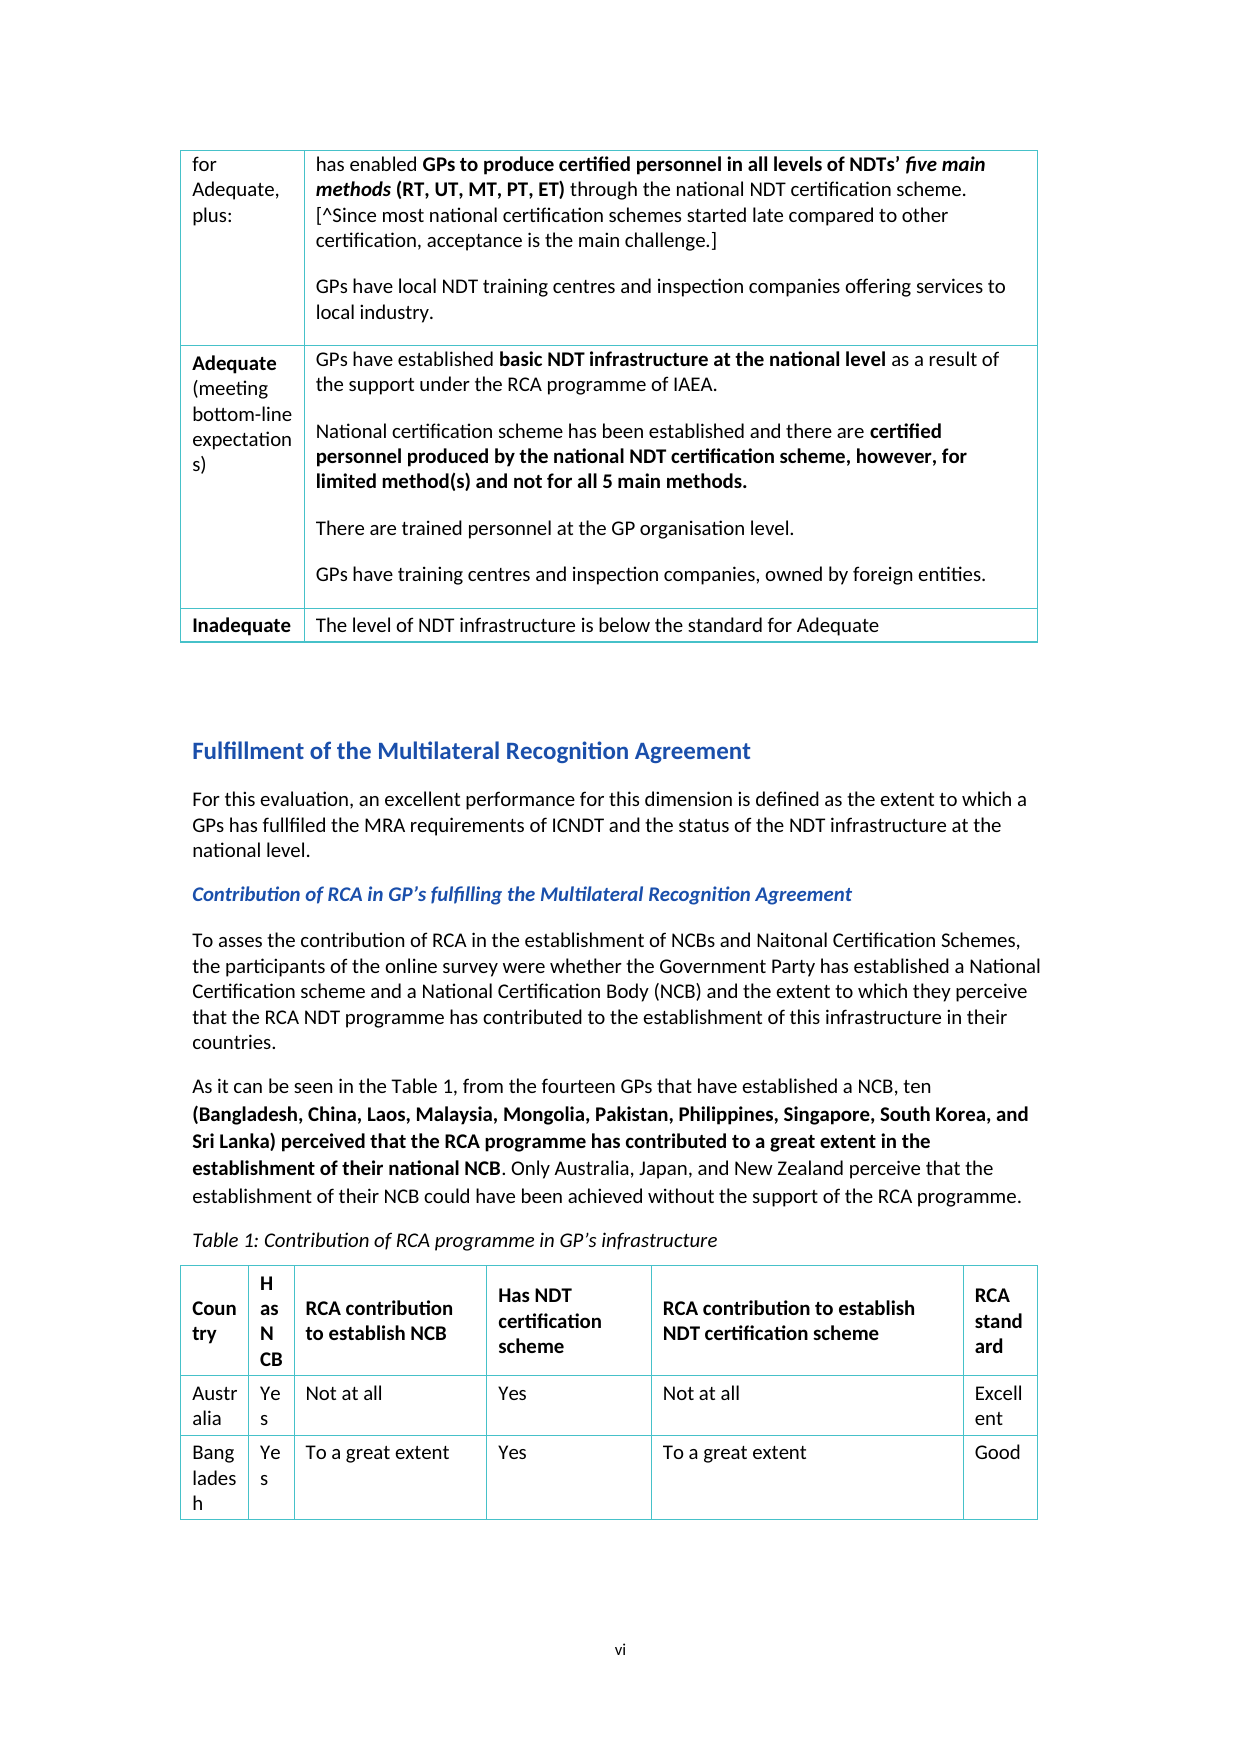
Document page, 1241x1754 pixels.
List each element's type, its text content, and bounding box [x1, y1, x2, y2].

text As it can be seen in the Table 1, from the fourteen GPs that have established a NCB, ten (Bangladesh, China, Laos, Malaysia, Mongolia, Pakistan, Philippines, Singapore, South Korea, and Sri Lanka) perceived that the RCA programme has contributed to a great extent in the establishment of their national NCB. Only Australia, Japan, and New Zealand perceive that the establishment of their NCB could have been achieved without the support of the RCA programme. [192, 1073, 1048, 1208]
table_header RCA contribution to establish NDT certification scheme [652, 1266, 963, 1375]
table_cell Yes [487, 1376, 651, 1434]
table_cell Bangladesh [181, 1436, 248, 1519]
table_cell To a great extent [652, 1436, 963, 1519]
table_cell Yes [249, 1436, 294, 1519]
table_header Country [181, 1266, 248, 1375]
table_cell Excellent [964, 1376, 1037, 1434]
table_cell Good [964, 1436, 1037, 1519]
table_cell Australia [181, 1376, 248, 1434]
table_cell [305, 151, 1037, 345]
subtitle Contribution of RCA in GP’s fulfilling the Multilateral Recognition Agreement [192, 881, 1048, 907]
subtitle Fulfillment of the Multilateral Recognition Agreement [192, 735, 1048, 765]
table_cell Not at all [295, 1376, 486, 1434]
table_cell Adequate (meeting bottom-line expectations) [181, 346, 304, 607]
table_cell Inadequate [181, 609, 304, 641]
text To asses the contribution of RCA in the establishment of NCBs and Naitonal Certification Schemes, the participants of the online survey were whether the Government Party has established a National Certification scheme and a National Certification Body (NCB) and the extent to which they perceive that the RCA NDT programme has contributed to the establishment of this infrastructure in their countries. [192, 928, 1048, 1055]
text For this evaluation, an excellent performance for this dimension is defined as the extent to which a GPs has fullfiled the MRA requirements of ICNDT and the status of the NDT infrastructure at the national level. [192, 786, 1048, 863]
table_cell The level of NDT infrastructure is below the standard for Adequate [305, 609, 1037, 641]
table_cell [181, 151, 304, 345]
table_cell GPs have established basic NDT infrastructure at the national level as a result of the support under the RCA programme of IAEA. National certification scheme has been established and there are certified personnel produced by the national NDT certification scheme, however, for limited method(s) and not for all 5 main methods. There are trained personnel at the GP organisation level. GPs have training centres and inspection companies, owned by foreign entities. [305, 346, 1037, 607]
table_header Has NCB [249, 1266, 294, 1375]
table_header RCA contribution to establish NCB [295, 1266, 486, 1375]
table_cell To a great extent [295, 1436, 486, 1519]
table_cell Yes [487, 1436, 651, 1519]
table_cell Not at all [652, 1376, 963, 1434]
table_header RCA standard [964, 1266, 1037, 1375]
table_cell Yes [249, 1376, 294, 1434]
text Table 1: Contribution of RCA programme in GP’s infrastructure [192, 1227, 1048, 1252]
table_header Has NDT certification scheme [487, 1266, 651, 1375]
